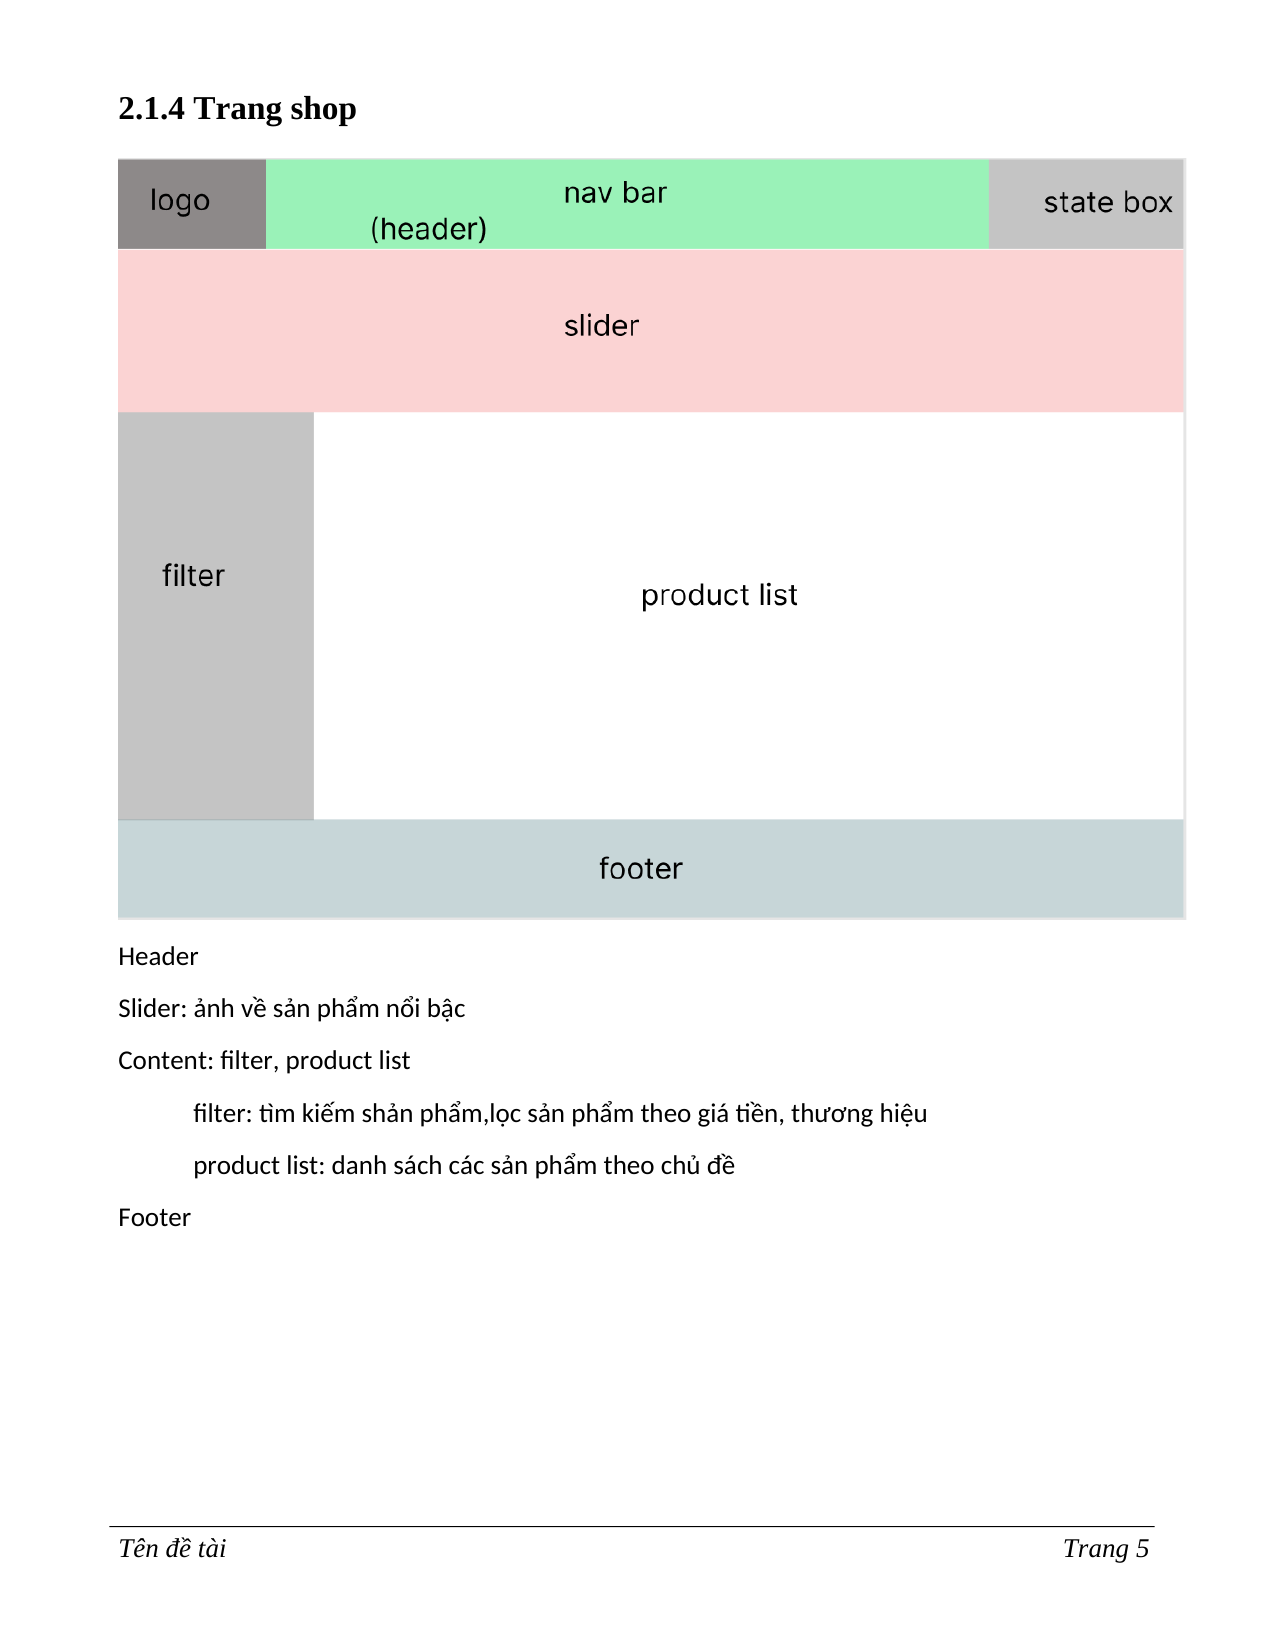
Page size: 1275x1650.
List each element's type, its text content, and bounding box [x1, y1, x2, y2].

subtitle Trang shop [118, 89, 1186, 127]
text Header [118, 939, 1186, 972]
text product list: danh sách các sản phẩm theo chủ đề [118, 1148, 1186, 1181]
picture [118, 158, 1187, 920]
text filter: tìm kiếm shản phẩm,lọc sản phẩm theo giá tiền, thương hiệu [118, 1096, 1186, 1129]
text Content: filter, product list [118, 1043, 1186, 1076]
text Slider: ảnh về sản phẩm nổi bậc [118, 991, 1186, 1024]
text Footer [118, 1200, 1186, 1233]
